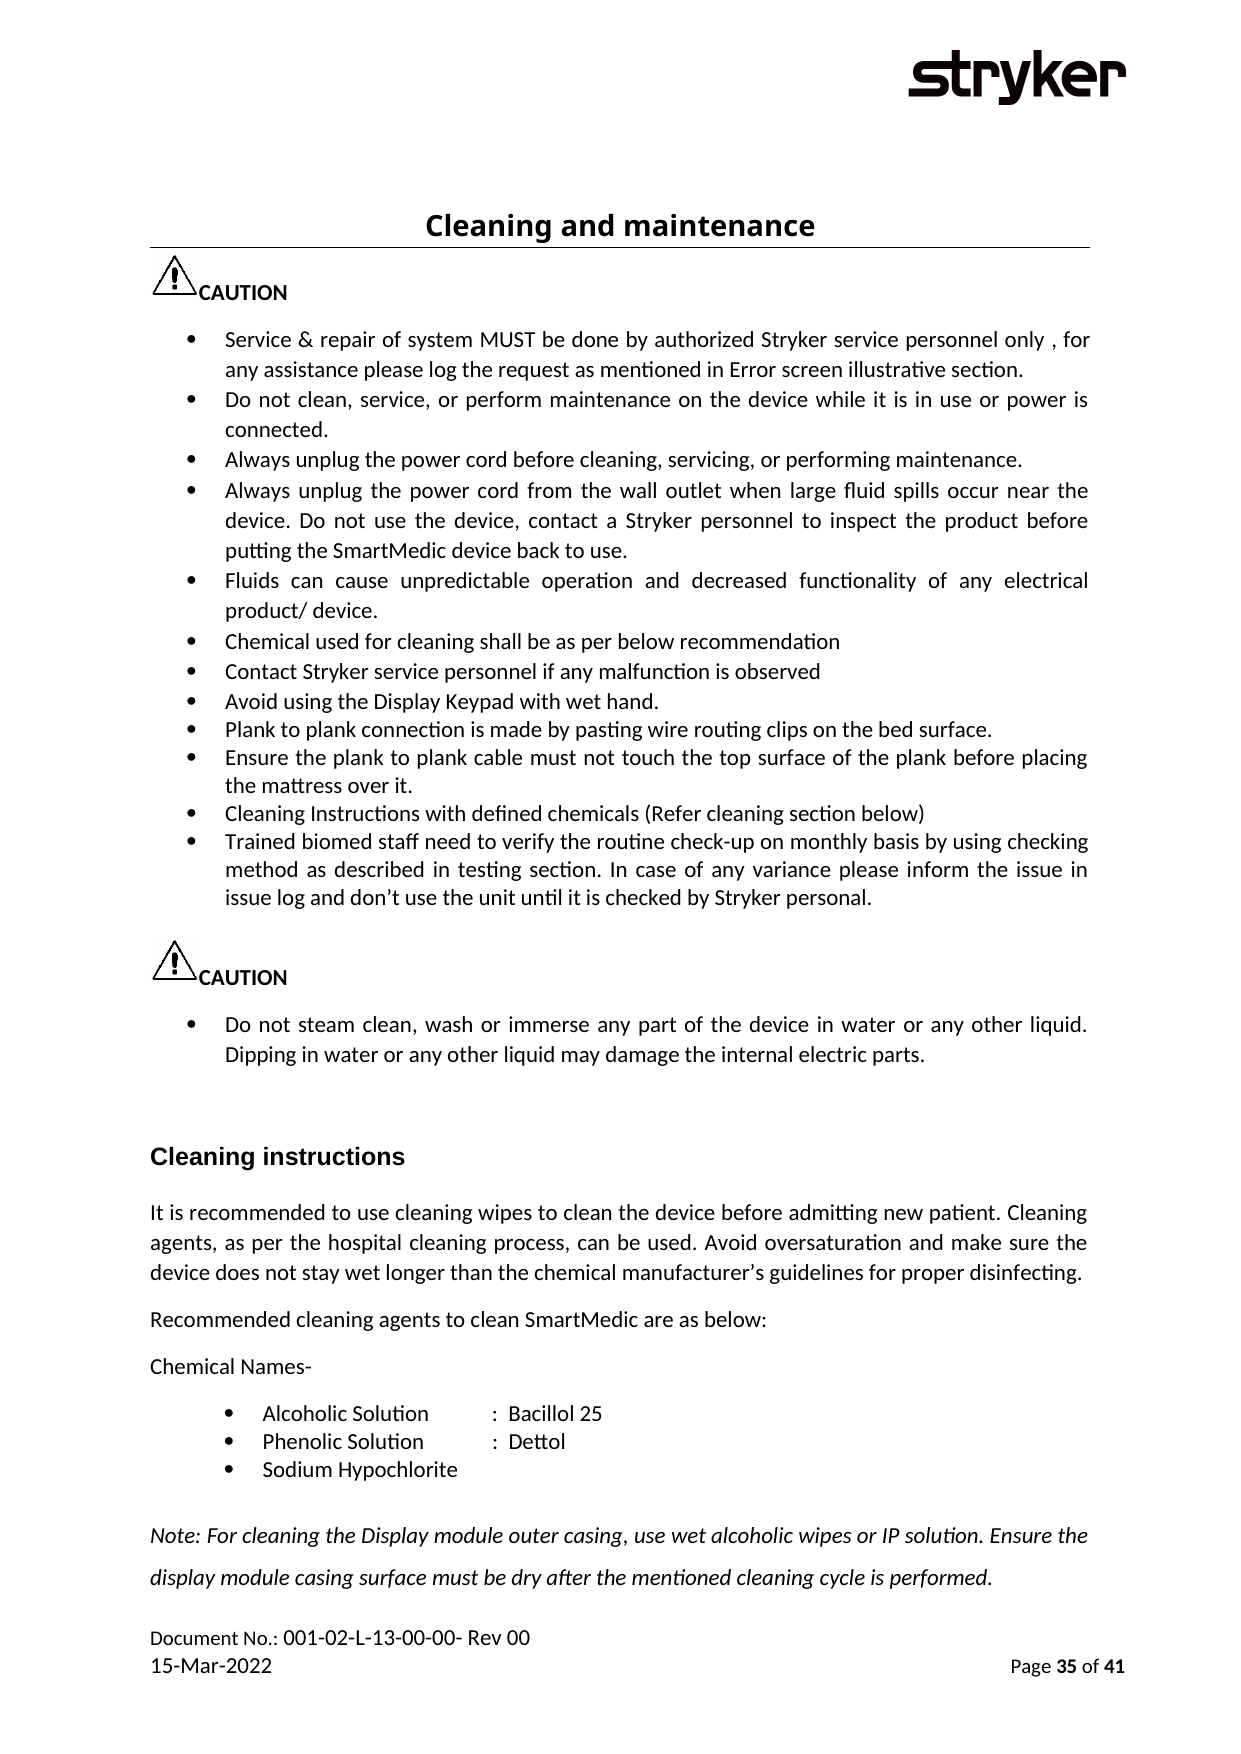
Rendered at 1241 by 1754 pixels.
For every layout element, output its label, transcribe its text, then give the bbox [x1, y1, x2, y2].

list Do not steam clean, wash or immerse any part of the device in water or any other liquid. Dipping in water or any other liquid may damage the internal electric parts. [187, 1010, 1090, 1068]
subtitle Cleaning instructions [150, 1142, 1090, 1171]
list Service & repair of system MUST be done by authorized Stryker service personnel only , for any assistance please log the request as mentioned in Error screen illustrative section. [187, 325, 1090, 383]
list Alcoholic Solution : Bacillol 25 [225, 1399, 1090, 1427]
list Trained biomed staff need to verify the routine check-up on monthly basis by using checking method as described in testing section. In case of any variance please inform the issue in issue log and don’t use the unit until it is checked by Stryker personal. [187, 827, 1090, 911]
list Phenolic Solution : Dettol [225, 1427, 1090, 1455]
list Always unplug the power cord from the wall outlet when large fluid spills occur near the device. Do not use the device, contact a Stryker personnel to inspect the product before putting the SmartMedic device back to use. [187, 476, 1090, 564]
picture [150, 936, 199, 986]
text It is recommended to use cleaning wipes to clean the device before admitting new patient. Cleaning agents, as per the hospital cleaning process, can be used. Avoid oversaturation and make sure the device does not stay wet longer than the chemical manufacturer’s guidelines for proper disinfecting. [150, 1198, 1090, 1287]
list Chemical used for cleaning shall be as per below recommendation [187, 627, 1090, 655]
subtitle Cleaning and maintenance [150, 205, 1090, 247]
picture [150, 251, 199, 301]
list Contact Stryker service personnel if any malfunction is observed [187, 657, 1090, 685]
list Do not clean, service, or perform maintenance on the device while it is in use or power is connected. [187, 385, 1090, 443]
list Sodium Hypochlorite [225, 1455, 1090, 1483]
text Chemical Names- [150, 1352, 1090, 1380]
list Avoid using the Display Keypad with wet hand. [187, 687, 1090, 715]
list Cleaning Instructions with defined chemicals (Refer cleaning section below) [187, 799, 1090, 827]
list Plank to plank connection is made by pasting wire routing clips on the bed surface. [187, 715, 1090, 743]
list Fluids can cause unpredictable operation and decreased functionality of any electrical product/ device. [187, 566, 1090, 624]
picture [908, 50, 1126, 105]
text Recommended cleaning agents to clean SmartMedic are as below: [150, 1305, 1090, 1333]
list Always unplug the power cord before cleaning, servicing, or performing maintenance. [187, 446, 1090, 473]
text Note: For cleaning the Display module outer casing, use wet alcoholic wipes or IP solution. Ensure the display module casing surface must be dry after the mentioned cleaning cycle is performed. [150, 1521, 1090, 1591]
text CAUTION [150, 937, 1090, 991]
list Ensure the plank to plank cable must not touch the top surface of the plank before placing the mattress over it. [187, 743, 1090, 799]
text CAUTION [150, 252, 1090, 306]
